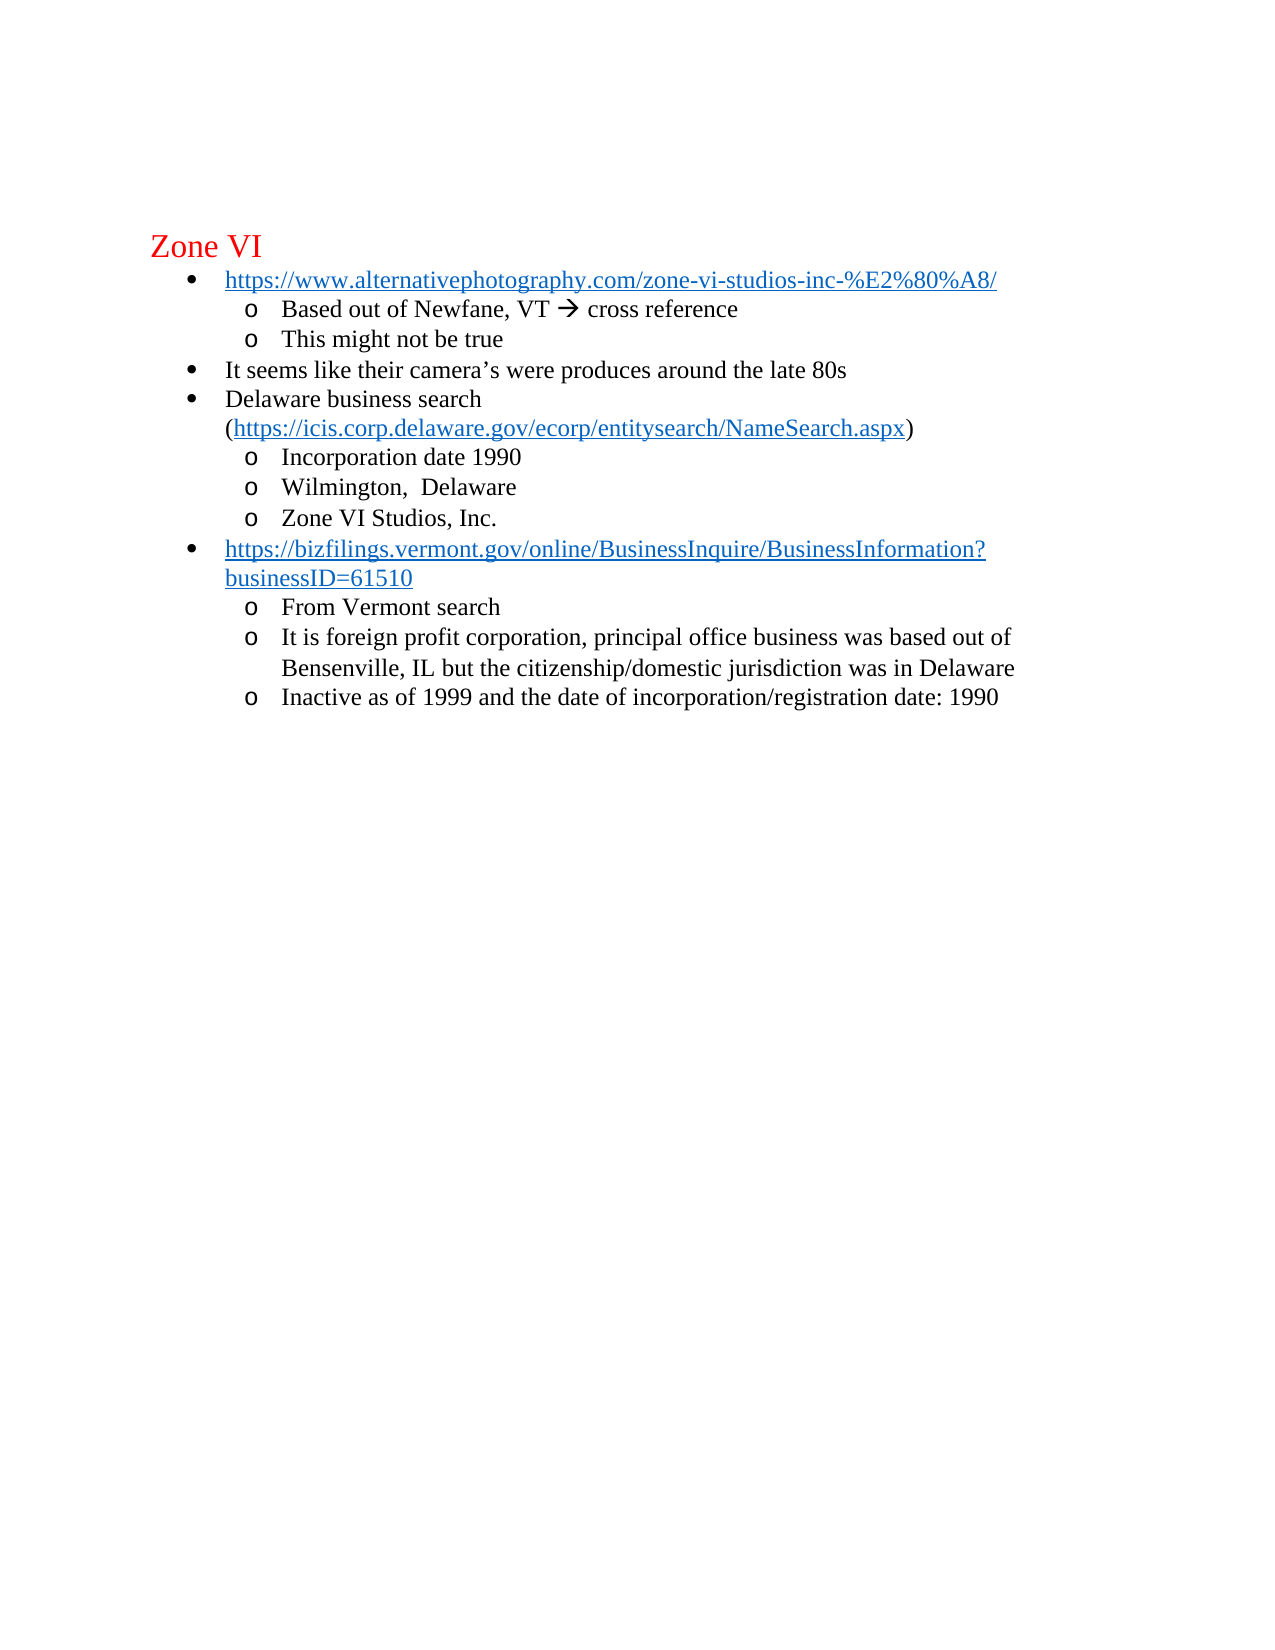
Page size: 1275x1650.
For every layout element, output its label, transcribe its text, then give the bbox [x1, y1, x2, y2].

list https://bizfilings.vermont.gov/online/BusinessInquire/BusinessInformation?businessID=61510 [187, 534, 1125, 592]
list Delaware business search (https://icis.corp.delaware.gov/ecorp/entitysearch/NameSearch.aspx) [187, 384, 1125, 442]
list Zone VI Studios, Inc. [244, 503, 1125, 534]
list It is foreign profit corporation, principal office business was based out of Bensenville, IL but the citizenship/domestic jurisdiction was in Delaware [244, 622, 1125, 682]
list It seems like their camera’s were produces around the late 80s [187, 355, 1125, 384]
list Inactive as of 1999 and the date of incorporation/registration date: 1990 [244, 682, 1125, 713]
list From Vermont search [244, 592, 1125, 622]
text Zone VI [150, 227, 1125, 265]
list Wilmington, Delaware [244, 472, 1125, 503]
list Incorporation date 1990 [244, 442, 1125, 472]
list This might not be true [244, 324, 1125, 355]
list https://www.alternativephotography.com/zone-vi-studios-inc-%E2%80%A8/ [187, 265, 1125, 294]
list Based out of Newfane, VT cross reference [244, 294, 1125, 324]
